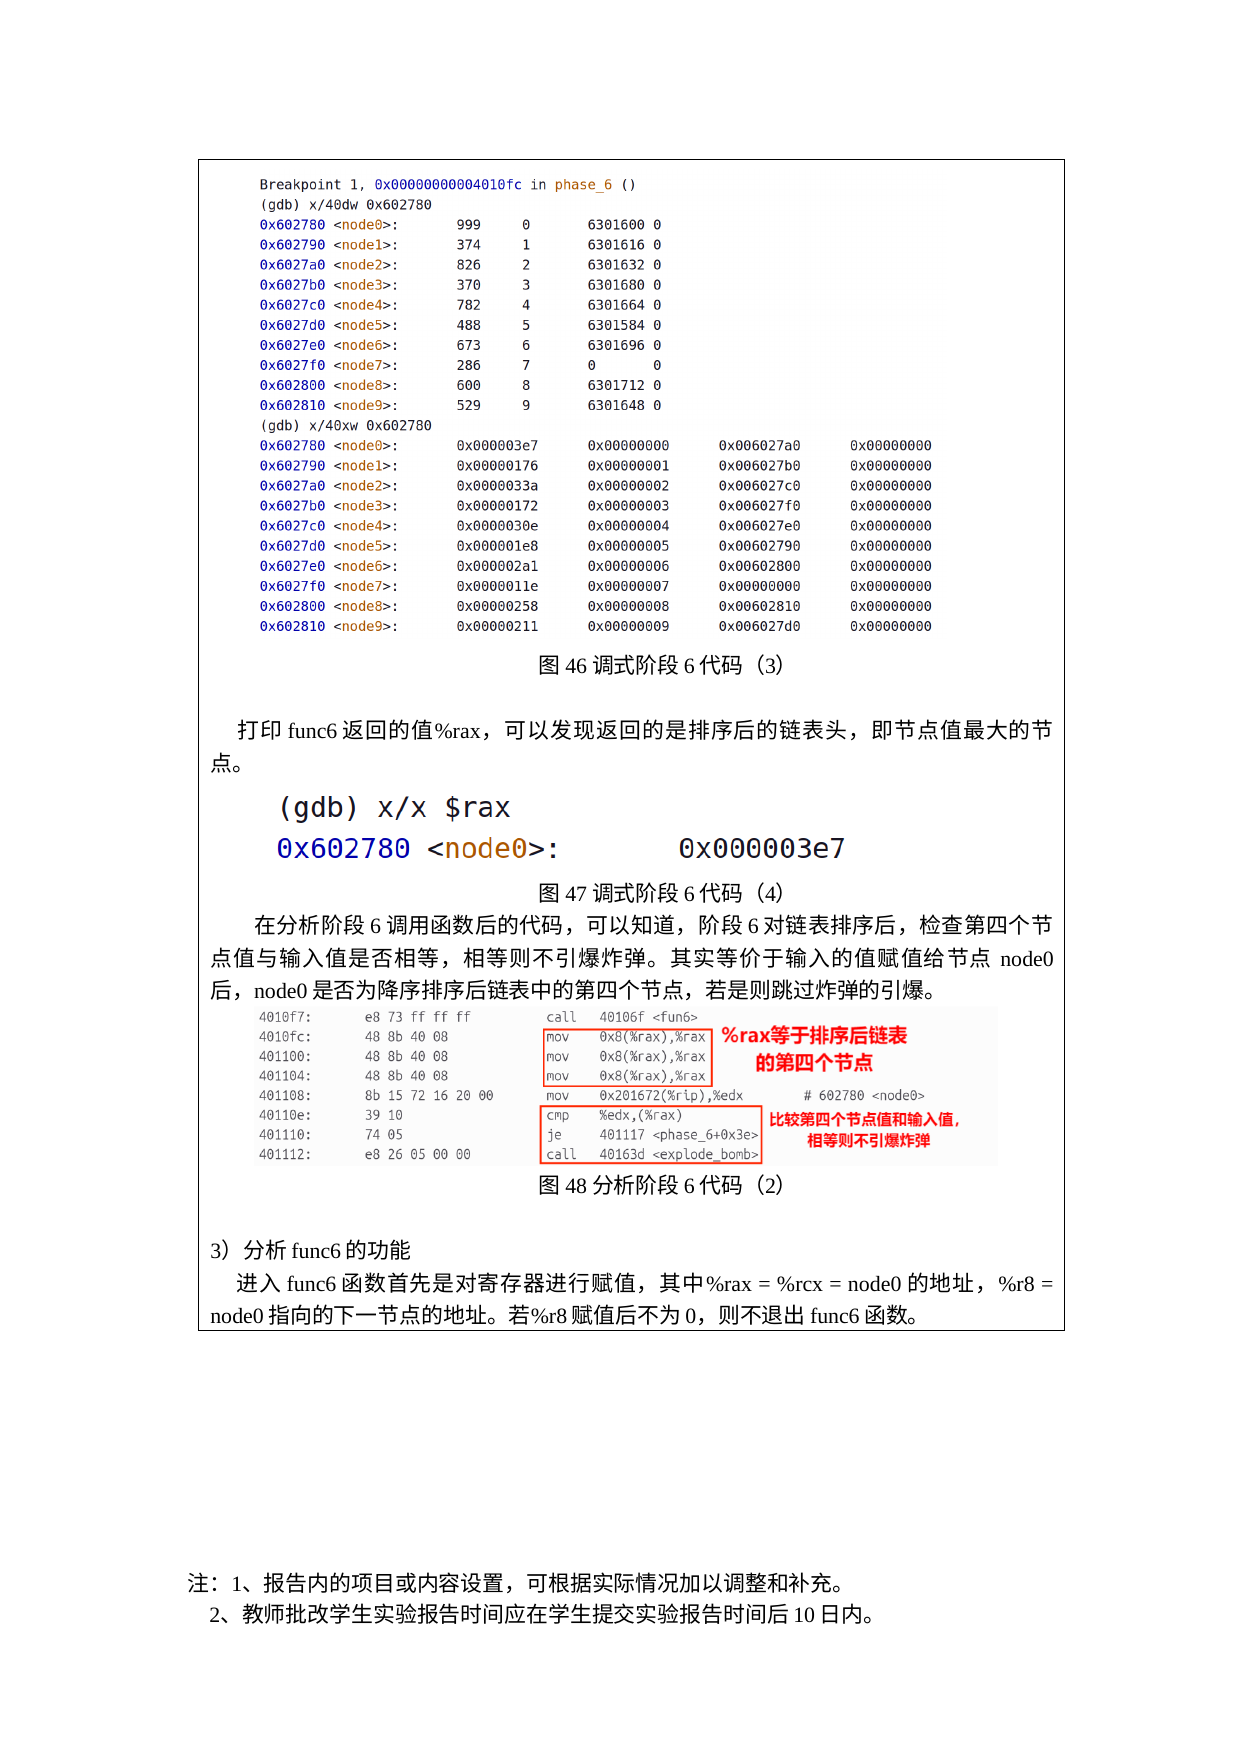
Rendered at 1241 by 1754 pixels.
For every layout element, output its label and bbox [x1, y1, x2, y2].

picture [275, 782, 854, 870]
picture [259, 169, 948, 639]
table_cell [199, 160, 1064, 1330]
picture [253, 1006, 999, 1166]
